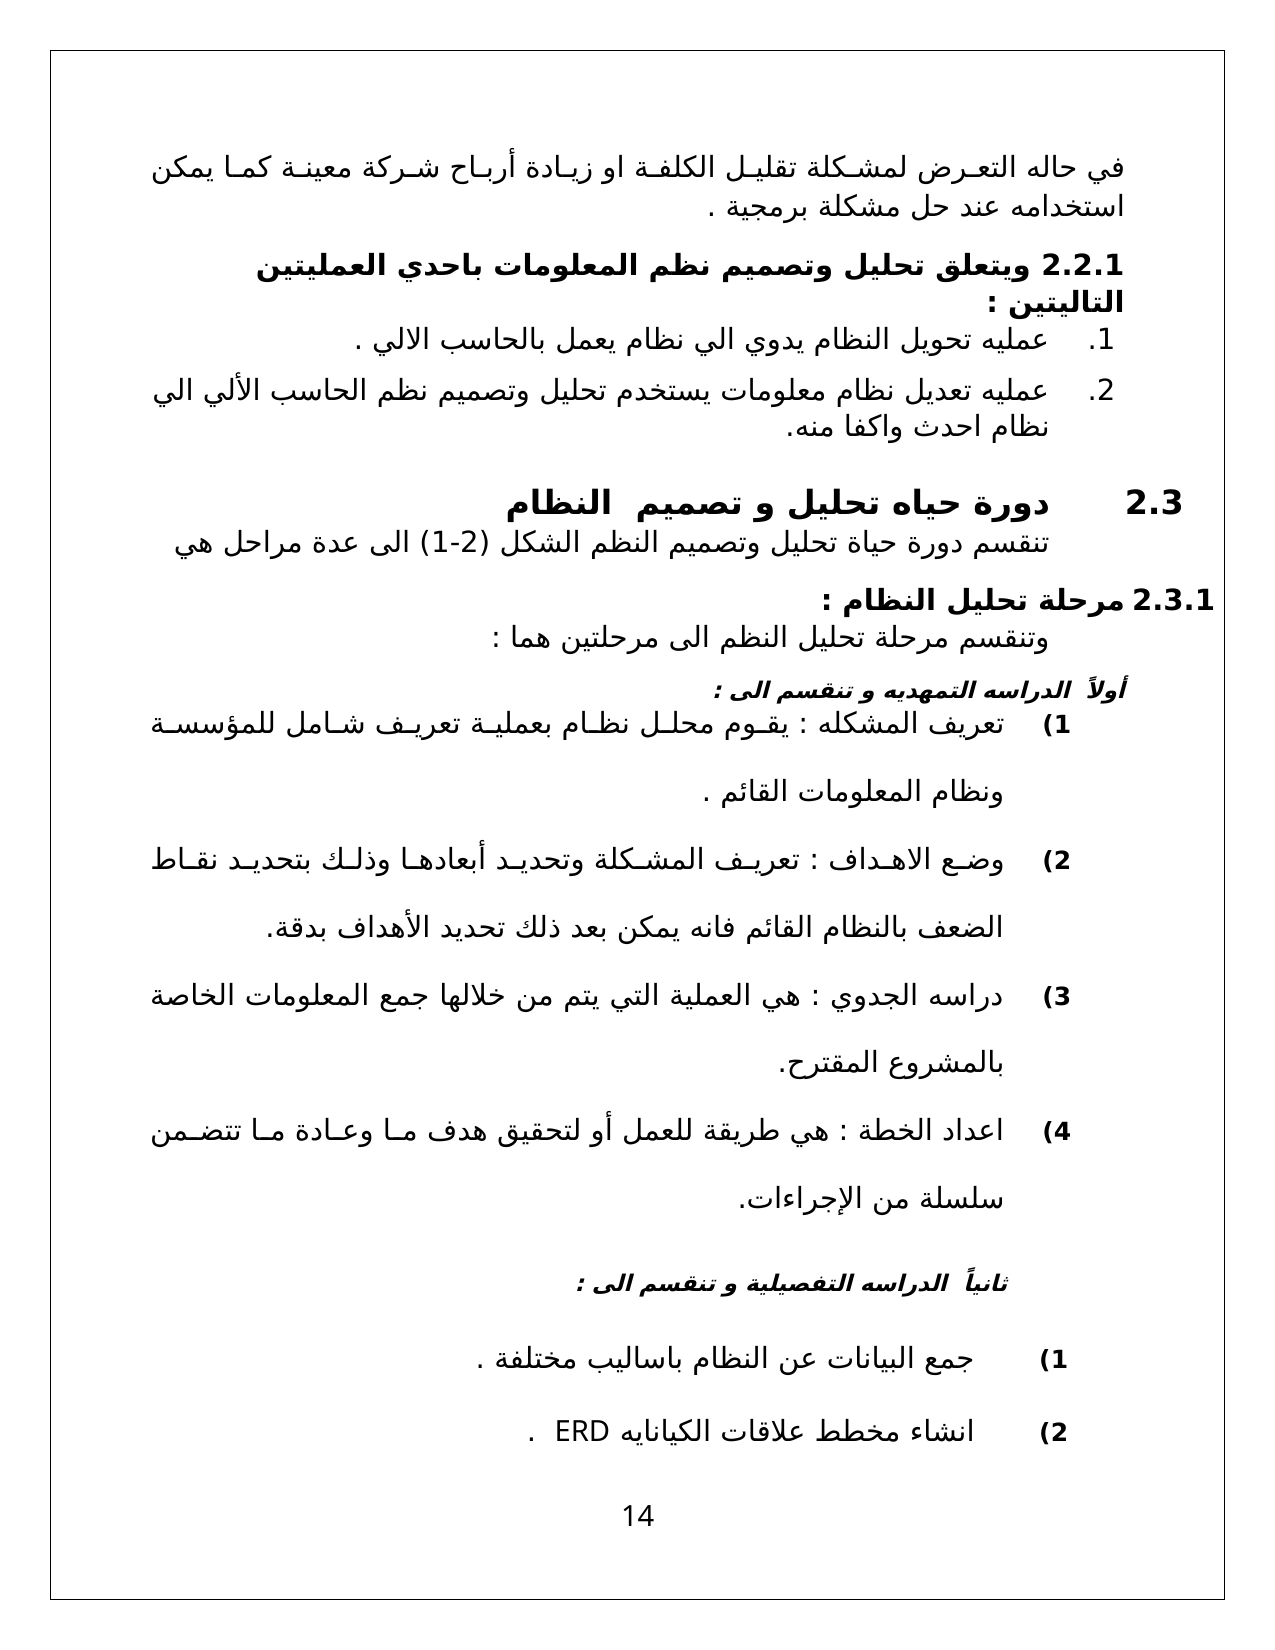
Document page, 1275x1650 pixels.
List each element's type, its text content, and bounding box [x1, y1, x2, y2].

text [150, 150, 1125, 223]
list اعداد الخطة : هي طريقة للعمل أو لتحقيق هدف ما وعادة ما تتضمن سلسلة من الإجراءات. [150, 1114, 1042, 1216]
list عمليه تعديل نظام معلومات يستخدم تحليل وتصميم نظم الحاسب الألي الي نظام احدث واكفا منه. [150, 373, 1087, 444]
subtitle مرحلة تحليل النظام : [150, 583, 1132, 617]
list وضع الاهداف : تعريف المشكلة وتحديد أبعادها وذلك بتحديد نقاط الضعف بالنظام القائم فانه يمكن بعد ذلك تحديد الأهداف بدقة. [150, 842, 1042, 944]
list تعريف المشكله : يقوم محلل نظام بعملية تعريف شامل للمؤسسة ونظام المعلومات القائم . [150, 706, 1042, 808]
list جمع البيانات عن النظام باساليب مختلفة . [150, 1342, 1050, 1376]
list عمليه تحويل النظام يدوي الي نظام يعمل بالحاسب الالي . [150, 322, 1087, 356]
subtitle 2.2.1 ويتعلق تحليل وتصميم نظم المعلومات باحدي العمليتين التاليتين : [150, 249, 1124, 319]
subtitle أولاً الدراسه التمهديه و تنقسم الى : [150, 677, 1124, 704]
list انشاء مخطط علاقات الكيانايه ERD . [150, 1410, 1050, 1449]
subtitle ثانياً الدراسه التفصيلية و تنقسم الى : [150, 1270, 1007, 1297]
text تنقسم دورة حياة تحليل وتصميم النظم الشكل (2-1) الى عدة مراحل هي [150, 526, 1125, 560]
text وتنقسم مرحلة تحليل النظم الى مرحلتين هما : [150, 620, 1124, 654]
subtitle دورة حياه تحليل و تصميم النظام [150, 484, 1124, 523]
list دراسه الجدوي : هي العملية التي يتم من خلالها جمع المعلومات الخاصة بالمشروع المقترح. [150, 978, 1042, 1080]
